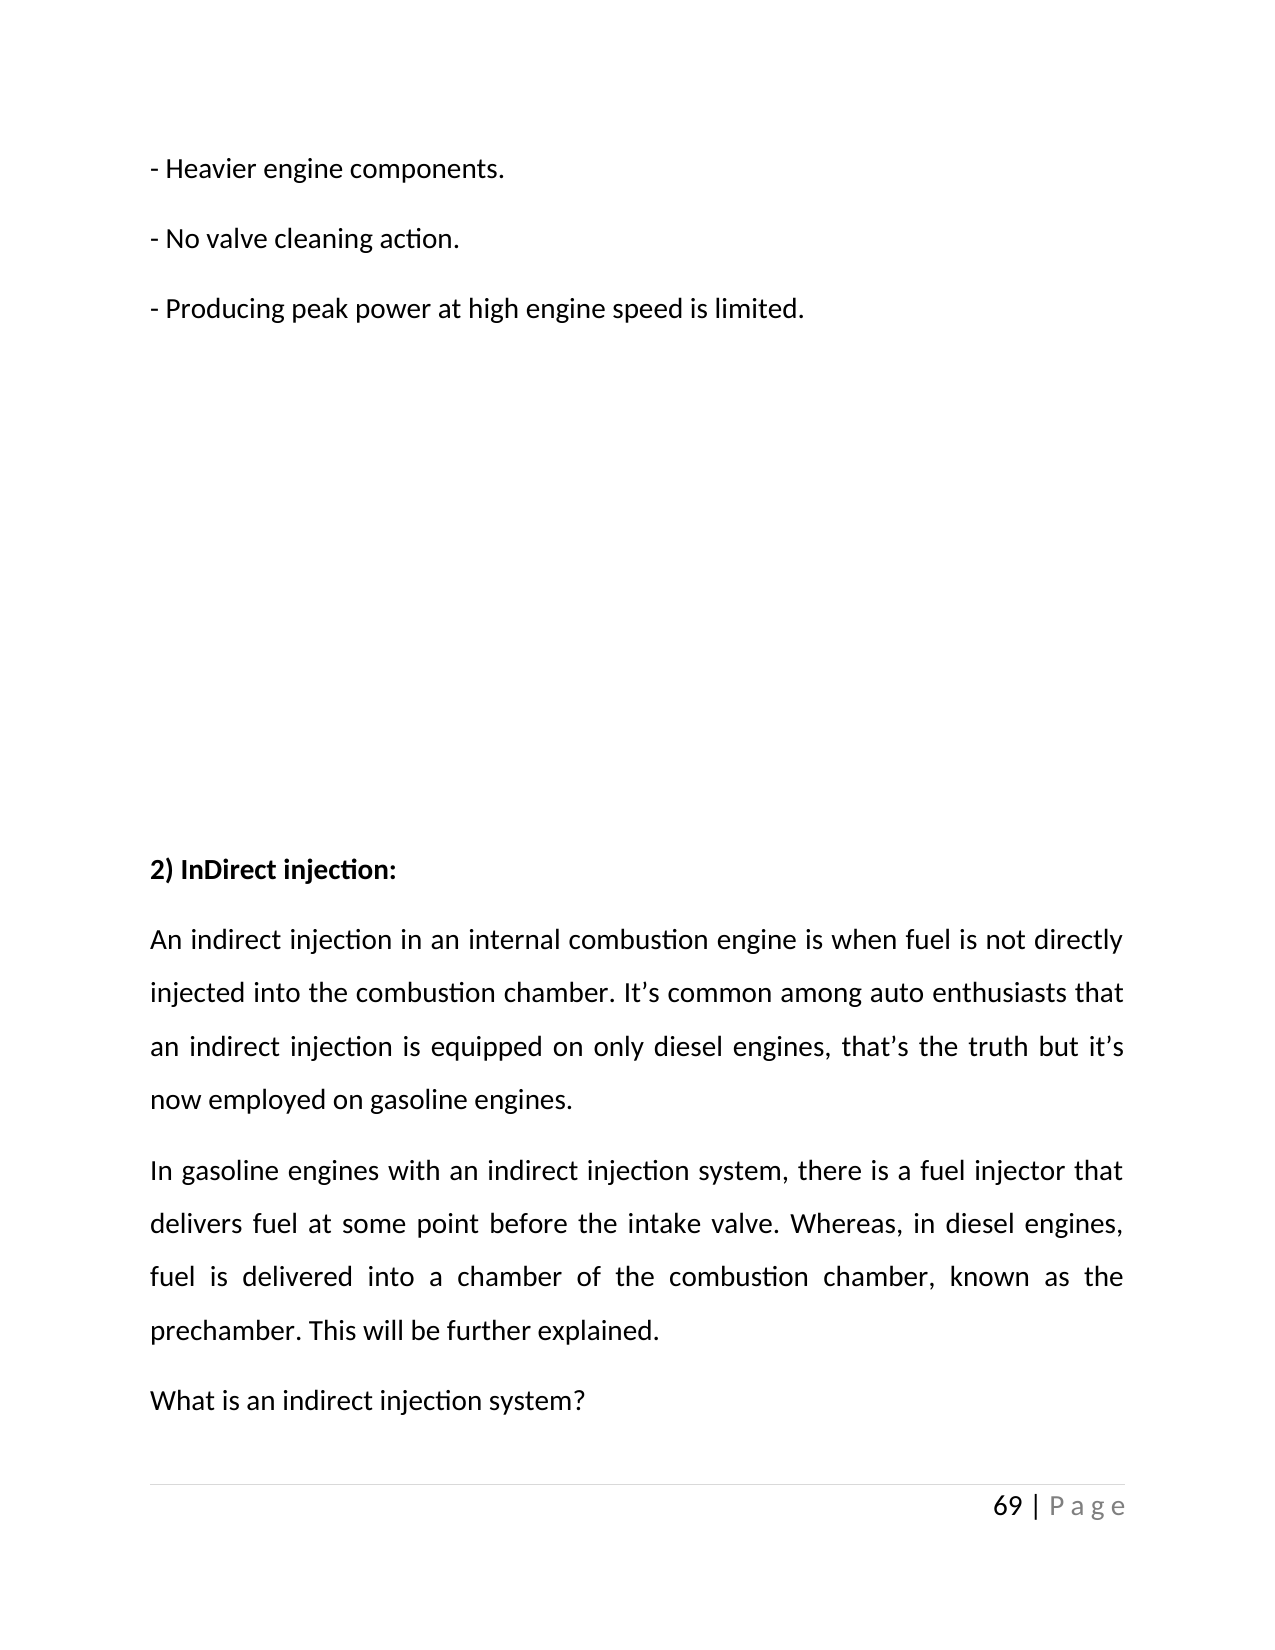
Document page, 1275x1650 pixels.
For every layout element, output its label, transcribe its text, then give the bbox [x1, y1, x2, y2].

text - Heavier engine components. [150, 150, 1125, 186]
text What is an indirect injection system? [150, 1382, 1125, 1418]
text - No valve cleaning action. [150, 220, 1125, 256]
text - Producing peak power at high engine speed is limited. [150, 290, 1125, 326]
text In gasoline engines with an indirect injection system, there is a fuel injector that delivers fuel at some point before the intake valve. Whereas, in diesel engines, fuel is delivered into a chamber of the combustion chamber, known as the prechamber. This will be further explained. [150, 1152, 1125, 1347]
text 2) InDirect injection: [150, 851, 1125, 887]
text An indirect injection in an internal combustion engine is when fuel is not directly injected into the combustion chamber. It’s common among auto enthusiasts that an indirect injection is equipped on only diesel engines, that’s the truth but it’s now employed on gasoline engines. [150, 921, 1125, 1117]
